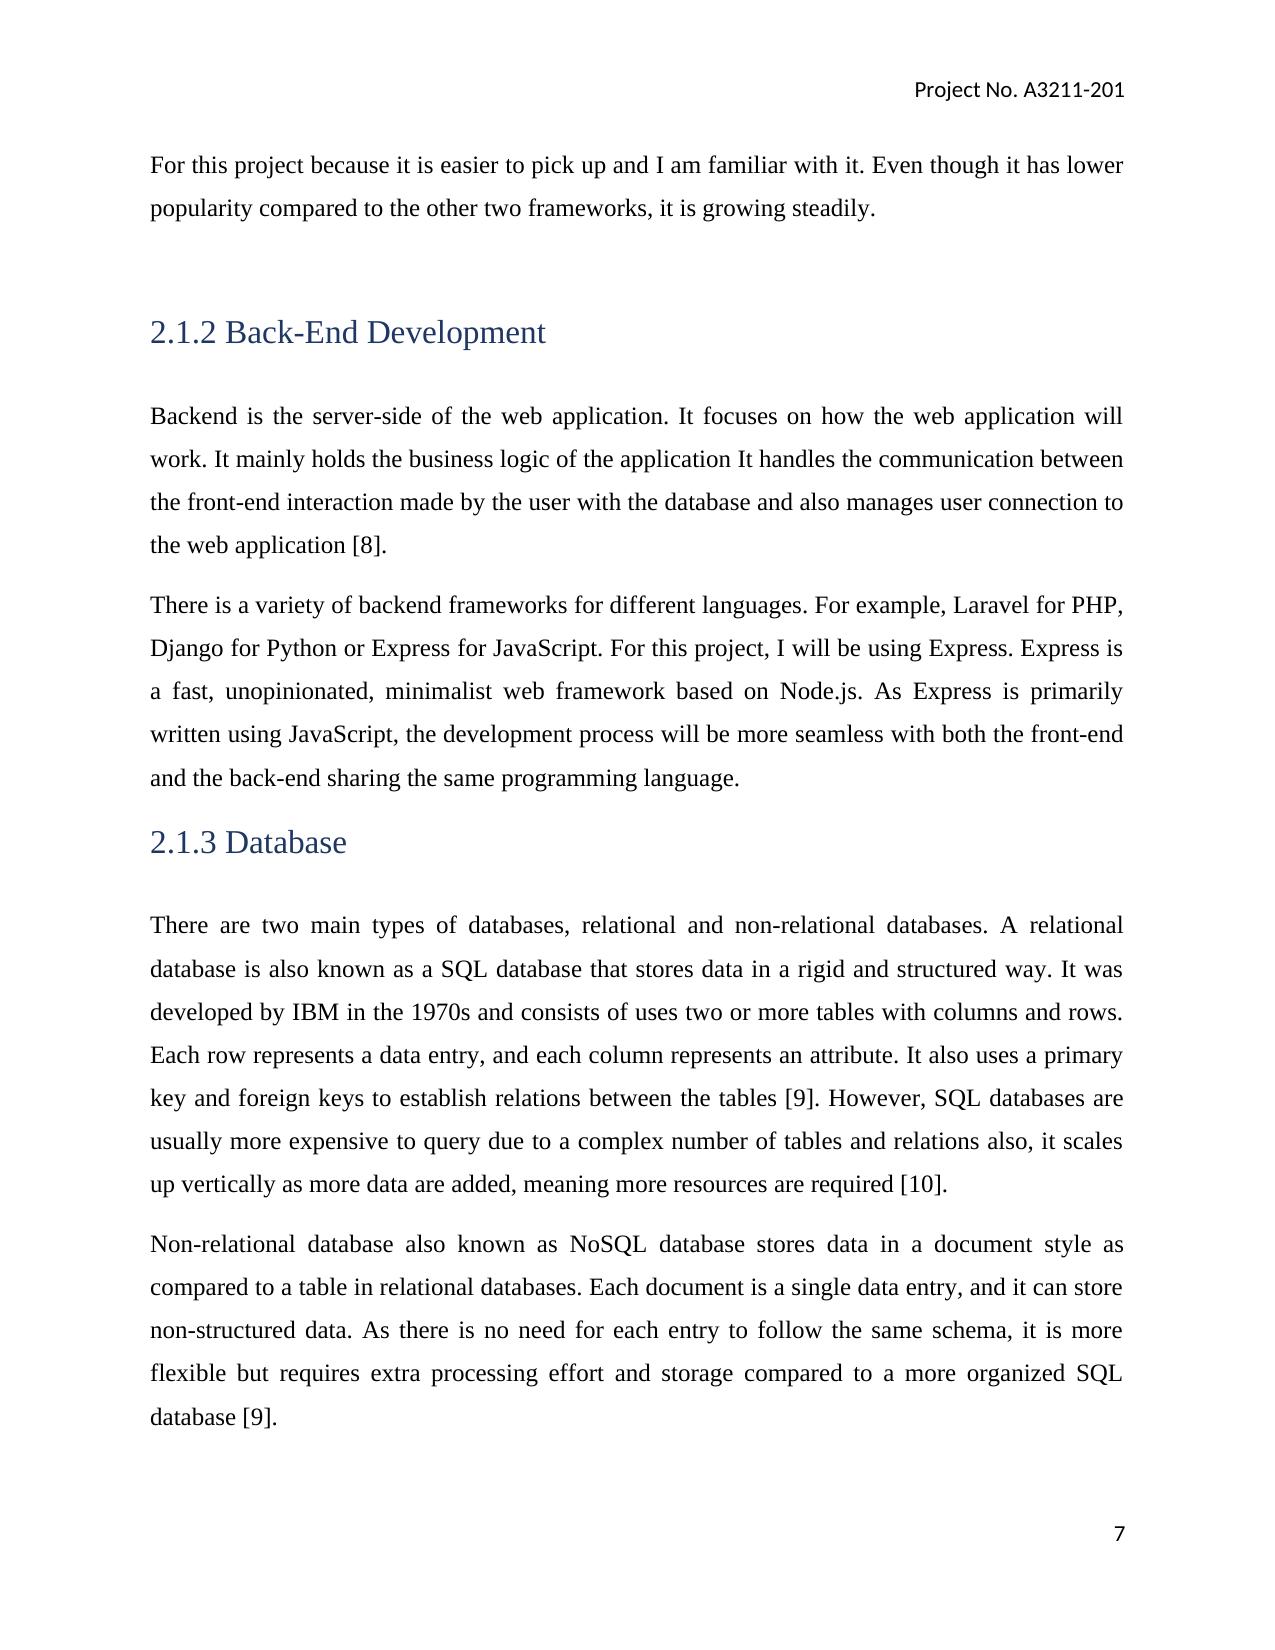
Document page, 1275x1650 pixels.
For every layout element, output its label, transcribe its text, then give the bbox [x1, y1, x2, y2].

text Non-relational database also known as NoSQL database stores data in a document style as compared to a table in relational databases. Each document is a single data entry, and it can store non-structured data. As there is no need for each entry to follow the same schema, it is more flexible but requires extra processing effort and storage compared to a more organized SQL database [9]. [150, 1229, 1125, 1430]
text There is a variety of backend frameworks for different languages. For example, Laravel for PHP, Django for Python or Express for JavaScript. For this project, I will be using Express. Express is a fast, unopinionated, minimalist web framework based on Node.js. As Express is primarily written using JavaScript, the development process will be more seamless with both the front-end and the back-end sharing the same programming language. [150, 590, 1125, 791]
text There are two main types of databases, relational and non-relational databases. A relational database is also known as a SQL database that stores data in a rigid and structured way. It was developed by IBM in the 1970s and consists of uses two or more tables with columns and rows. Each row represents a data entry, and each column represents an attribute. It also uses a primary key and foreign keys to establish relations between the tables [9]. However, SQL databases are usually more expensive to query due to a complex number of tables and relations also, it scales up vertically as more data are added, meaning more resources are required [10]. [150, 911, 1125, 1198]
text Backend is the server-side of the web application. It focuses on how the web application will work. It mainly holds the business logic of the application It handles the communication between the front-end interaction made by the user with the database and also manages user connection to the web application [8]. [150, 401, 1125, 559]
text For this project because it is easier to pick up and I am familiar with it. Even though it has lower popularity compared to the other two frameworks, it is growing steadily. [150, 150, 1125, 222]
subtitle 2.1.3 Database [150, 822, 1125, 861]
subtitle 2.1.2 Back-End Development [150, 313, 1125, 351]
